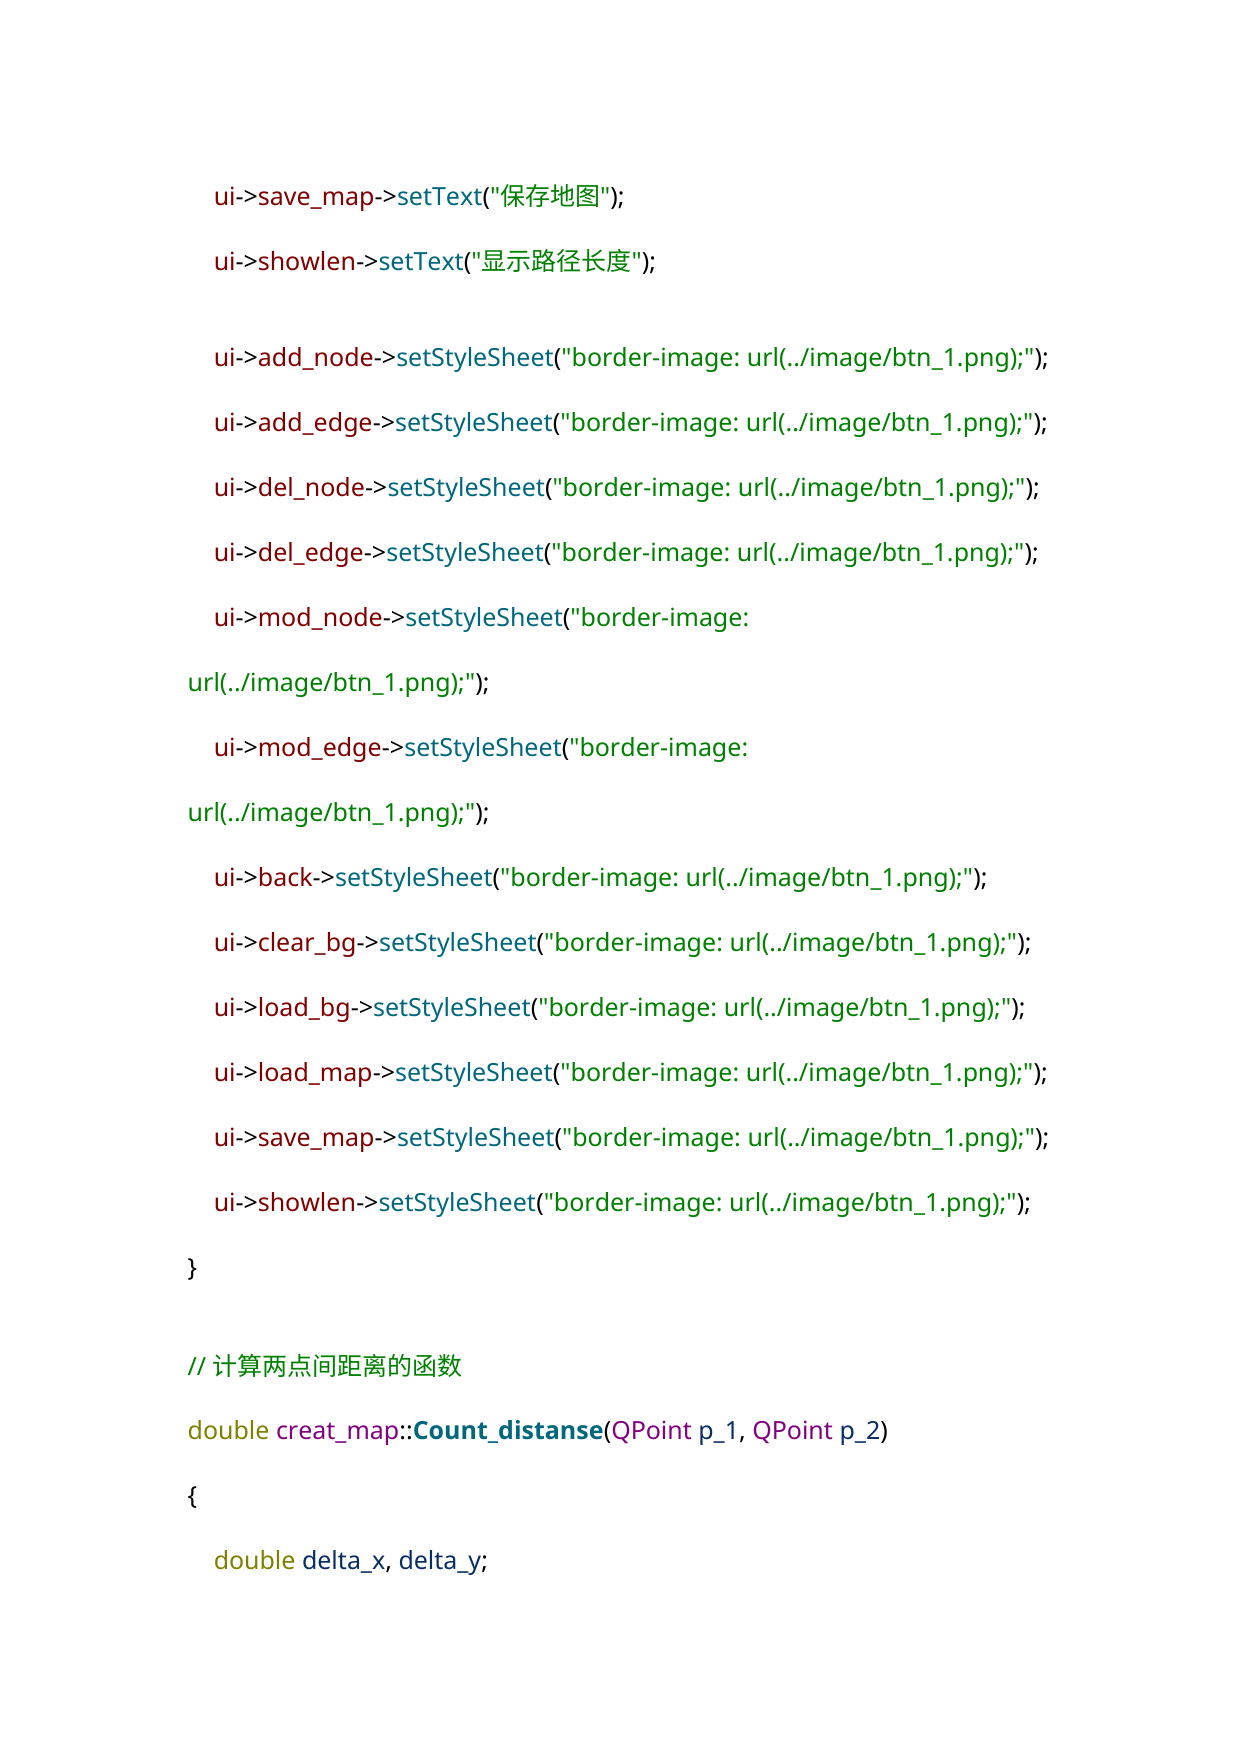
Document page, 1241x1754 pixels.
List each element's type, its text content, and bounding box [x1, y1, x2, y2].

text ui->showlen->setText("显示路径长度"); [187, 227, 1053, 292]
text } [187, 1234, 1053, 1299]
text ui->save_map->setStyleSheet("border-image: url(../image/btn_1.png);"); [187, 1104, 1053, 1169]
text ui->del_edge->setStyleSheet("border-image: url(../image/btn_1.png);"); [187, 519, 1053, 584]
text ui->clear_bg->setStyleSheet("border-image: url(../image/btn_1.png);"); [187, 909, 1053, 974]
text double creat_map::Count_distanse(QPoint p_1, QPoint p_2) [187, 1397, 1053, 1462]
text ui->add_edge->setStyleSheet("border-image: url(../image/btn_1.png);"); [187, 389, 1053, 454]
text ui->add_node->setStyleSheet("border-image: url(../image/btn_1.png);"); [187, 324, 1053, 389]
text double delta_x, delta_y; [187, 1527, 1053, 1592]
text ui->mod_node->setStyleSheet("border-image: url(../image/btn_1.png);"); [187, 584, 1053, 714]
text ui->load_bg->setStyleSheet("border-image: url(../image/btn_1.png);"); [187, 974, 1053, 1039]
text ui->save_map->setText("保存地图"); [187, 162, 1053, 227]
text ui->back->setStyleSheet("border-image: url(../image/btn_1.png);"); [187, 844, 1053, 909]
text ui->load_map->setStyleSheet("border-image: url(../image/btn_1.png);"); [187, 1039, 1053, 1104]
text { [187, 1462, 1053, 1527]
text ui->mod_edge->setStyleSheet("border-image: url(../image/btn_1.png);"); [187, 714, 1053, 844]
text ui->showlen->setStyleSheet("border-image: url(../image/btn_1.png);"); [187, 1169, 1053, 1234]
text // 计算两点间距离的函数 [187, 1332, 1053, 1397]
text ui->del_node->setStyleSheet("border-image: url(../image/btn_1.png);"); [187, 454, 1053, 519]
